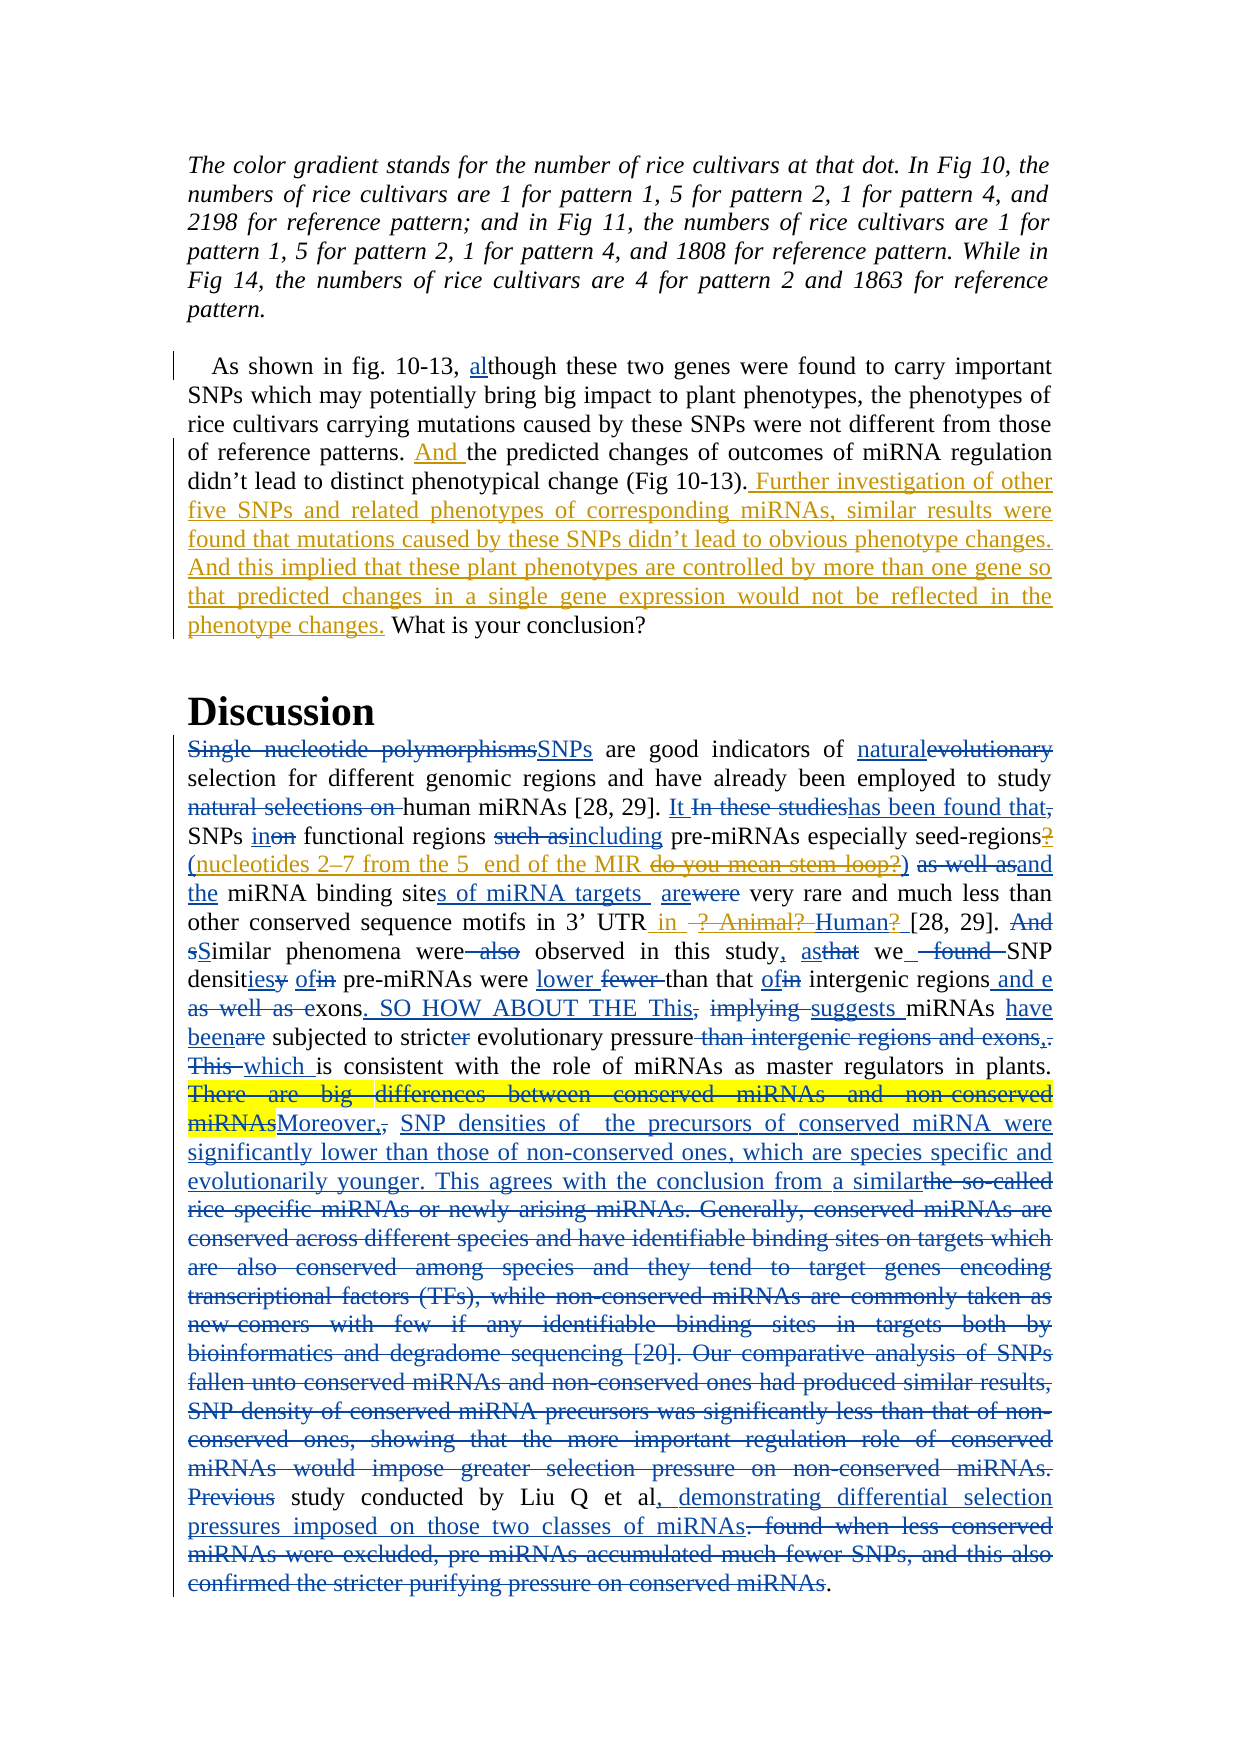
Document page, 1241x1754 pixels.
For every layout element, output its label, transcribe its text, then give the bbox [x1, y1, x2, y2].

text are good indicators of selection for different genomic regions and have already been employed to study human miRNAs [28, 29]. SNPs functional regions pre-miRNAs especially seed-regions miRNA binding site very rare and much less than other conserved sequence motifs in 3’ UTR[28, 29]. imilar phenomena were observed in this study weSNP densit pre-miRNAs were than that intergenic regionsxons miRNAs subjected to strict evolutionary pressure is consistent with the role of miRNAs as master regulators in plants. study conducted by Liu Q et al. [187, 1355, 1053, 1440]
text The color gradient stands for the number of rice cultivars at that dot. In Fig 10, the numbers of rice cultivars are 1 for pattern 1, 5 for pattern 2, 1 for pattern 4, and 2198 for reference pattern; and in Fig 11, the numbers of rice cultivars are 1 for pattern 1, 5 for pattern 2, 1 for pattern 4, and 1808 for reference pattern. While in Fig 14, the numbers of rice cultivars are 4 for pattern 2 and 1863 for reference pattern. [187, 150, 1053, 322]
text As shown in fig. 10-13, though these two genes were found to carry important SNPs which may potentially bring big impact to plant phenotypes, the phenotypes of rice cultivars carrying mutations caused by these SNPs were not different from those of reference patterns. the predicted changes of outcomes of miRNA regulation didn’t lead to distinct phenotypical change (Fig 10-13). What is your conclusion? [187, 607, 1053, 639]
text are good indicators of selection for different genomic regions and have already been employed to study human miRNAs [28, 29]. SNPs functional regions pre-miRNAs especially seed-regions miRNA binding site very rare and much less than other conserved sequence motifs in 3’ UTR[28, 29]. imilar phenomena were observed in this study weSNP densit pre-miRNAs were than that intergenic regionsxons miRNAs subjected to strict evolutionary pressure is consistent with the role of miRNAs as master regulators in plants. study conducted by Liu Q et al. [187, 1163, 1053, 1239]
text are good indicators of selection for different genomic regions and have already been employed to study human miRNAs [28, 29]. SNPs functional regions pre-miRNAs especially seed-regions miRNA binding site very rare and much less than other conserved sequence motifs in 3’ UTR[28, 29]. imilar phenomena were observed in this study weSNP densit pre-miRNAs were than that intergenic regionsxons miRNAs subjected to strict evolutionary pressure is consistent with the role of miRNAs as master regulators in plants. study conducted by Liu Q et al. [187, 734, 1053, 1095]
text As shown in fig. 10-13, though these two genes were found to carry important SNPs which may potentially bring big impact to plant phenotypes, the phenotypes of rice cultivars carrying mutations caused by these SNPs were not different from those of reference patterns. the predicted changes of outcomes of miRNA regulation didn’t lead to distinct phenotypical change (Fig 10-13). What is your conclusion? [187, 521, 1053, 549]
text are good indicators of selection for different genomic regions and have already been employed to study human miRNAs [28, 29]. SNPs functional regions pre-miRNAs especially seed-regions miRNA binding site very rare and much less than other conserved sequence motifs in 3’ UTR[28, 29]. imilar phenomena were observed in this study weSNP densit pre-miRNAs were than that intergenic regionsxons miRNAs subjected to strict evolutionary pressure is consistent with the role of miRNAs as master regulators in plants. study conducted by Liu Q et al. [187, 1470, 1053, 1555]
text As shown in fig. 10-13, though these two genes were found to carry important SNPs which may potentially bring big impact to plant phenotypes, the phenotypes of rice cultivars carrying mutations caused by these SNPs were not different from those of reference patterns. the predicted changes of outcomes of miRNA regulation didn’t lead to distinct phenotypical change (Fig 10-13). What is your conclusion? [187, 550, 1053, 606]
text Discussion [187, 687, 1053, 734]
text are good indicators of selection for different genomic regions and have already been employed to study human miRNAs [28, 29]. SNPs functional regions pre-miRNAs especially seed-regions miRNA binding site very rare and much less than other conserved sequence motifs in 3’ UTR[28, 29]. imilar phenomena were observed in this study weSNP densit pre-miRNAs were than that intergenic regionsxons miRNAs subjected to strict evolutionary pressure is consistent with the role of miRNAs as master regulators in plants. study conducted by Liu Q et al. [187, 1556, 1053, 1597]
text As shown in fig. 10-13, though these two genes were found to carry important SNPs which may potentially bring big impact to plant phenotypes, the phenotypes of rice cultivars carrying mutations caused by these SNPs were not different from those of reference patterns. the predicted changes of outcomes of miRNA regulation didn’t lead to distinct phenotypical change (Fig 10-13). What is your conclusion? [187, 351, 1053, 520]
text are good indicators of selection for different genomic regions and have already been employed to study human miRNAs [28, 29]. SNPs functional regions pre-miRNAs especially seed-regions miRNA binding site very rare and much less than other conserved sequence motifs in 3’ UTR[28, 29]. imilar phenomena were observed in this study weSNP densit pre-miRNAs were than that intergenic regionsxons miRNAs subjected to strict evolutionary pressure is consistent with the role of miRNAs as master regulators in plants. study conducted by Liu Q et al. [187, 1240, 1053, 1354]
text are good indicators of selection for different genomic regions and have already been employed to study human miRNAs [28, 29]. SNPs functional regions pre-miRNAs especially seed-regions miRNA binding site very rare and much less than other conserved sequence motifs in 3’ UTR[28, 29]. imilar phenomena were observed in this study weSNP densit pre-miRNAs were than that intergenic regionsxons miRNAs subjected to strict evolutionary pressure is consistent with the role of miRNAs as master regulators in plants. study conducted by Liu Q et al. [187, 1097, 1053, 1162]
